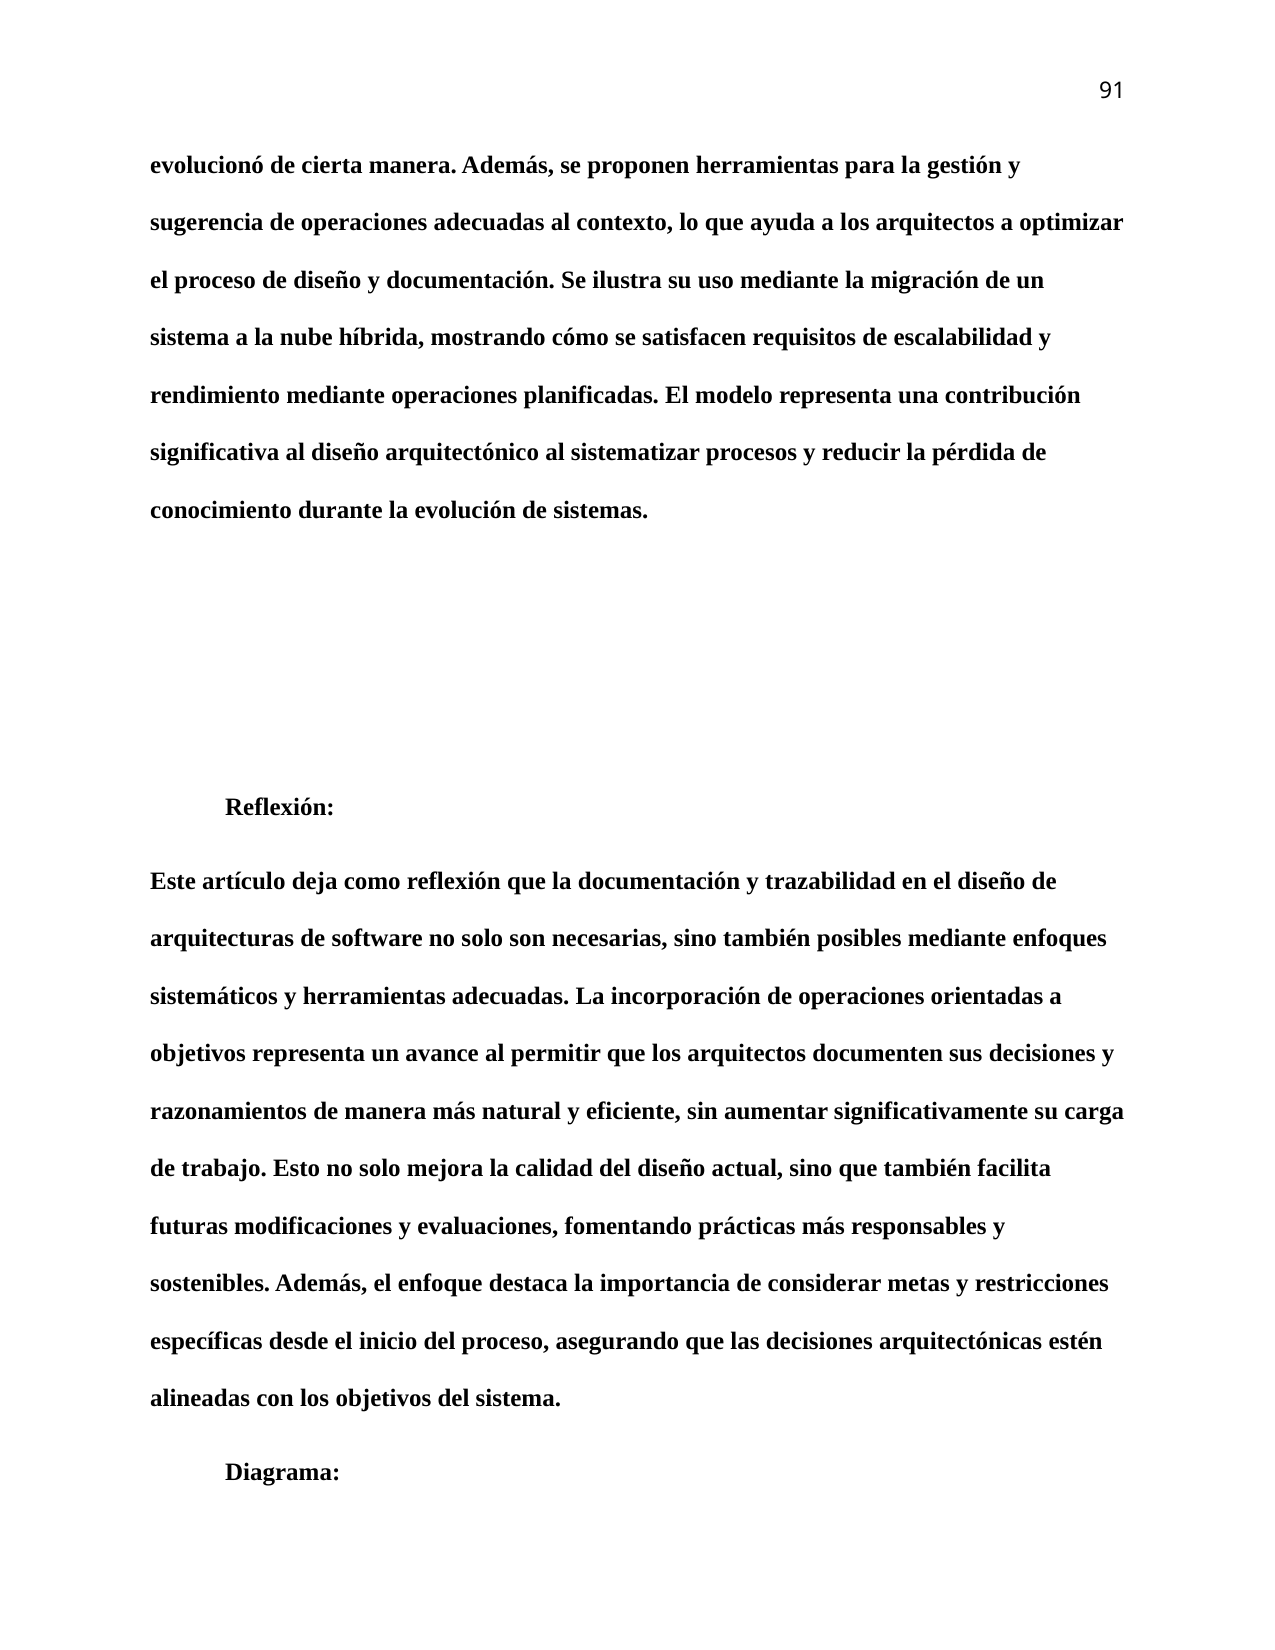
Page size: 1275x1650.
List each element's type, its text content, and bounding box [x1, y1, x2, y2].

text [150, 150, 1125, 524]
text Diagrama: [150, 1457, 1125, 1486]
text Este artículo deja como reflexión que la documentación y trazabilidad en el diseño de arquitecturas de software no solo son necesarias, sino también posibles mediante enfoques sistemáticos y herramientas adecuadas. La incorporación de operaciones orientadas a objetivos representa un avance al permitir que los arquitectos documenten sus decisiones y razonamientos de manera más natural y eficiente, sin aumentar significativamente su carga de trabajo. Esto no solo mejora la calidad del diseño actual, sino que también facilita futuras modificaciones y evaluaciones, fomentando prácticas más responsables y sostenibles. Además, el enfoque destaca la importancia de considerar metas y restricciones específicas desde el inicio del proceso, asegurando que las decisiones arquitectónicas estén alineadas con los objetivos del sistema. [150, 866, 1125, 1412]
text Reflexión: [150, 792, 1125, 820]
